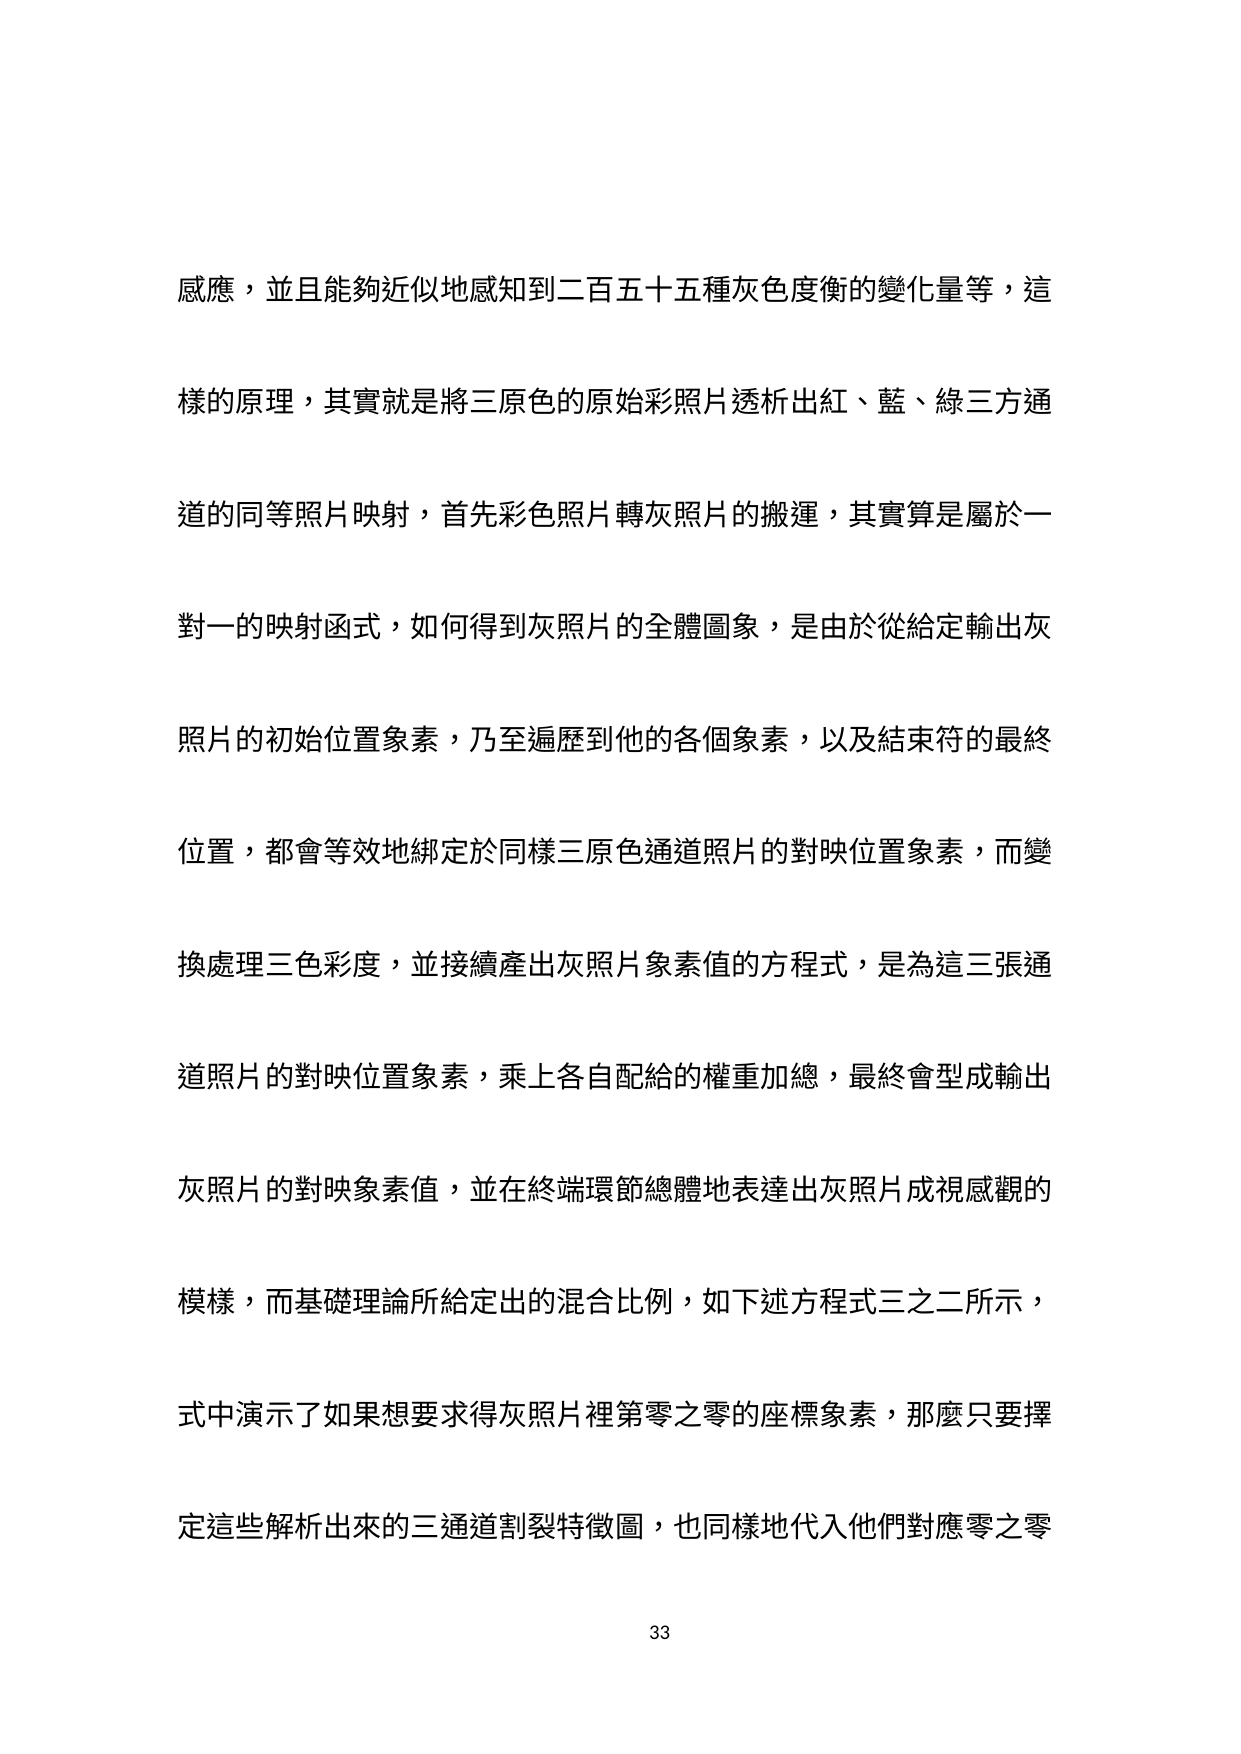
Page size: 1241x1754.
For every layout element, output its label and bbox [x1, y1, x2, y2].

text [177, 250, 1063, 1563]
